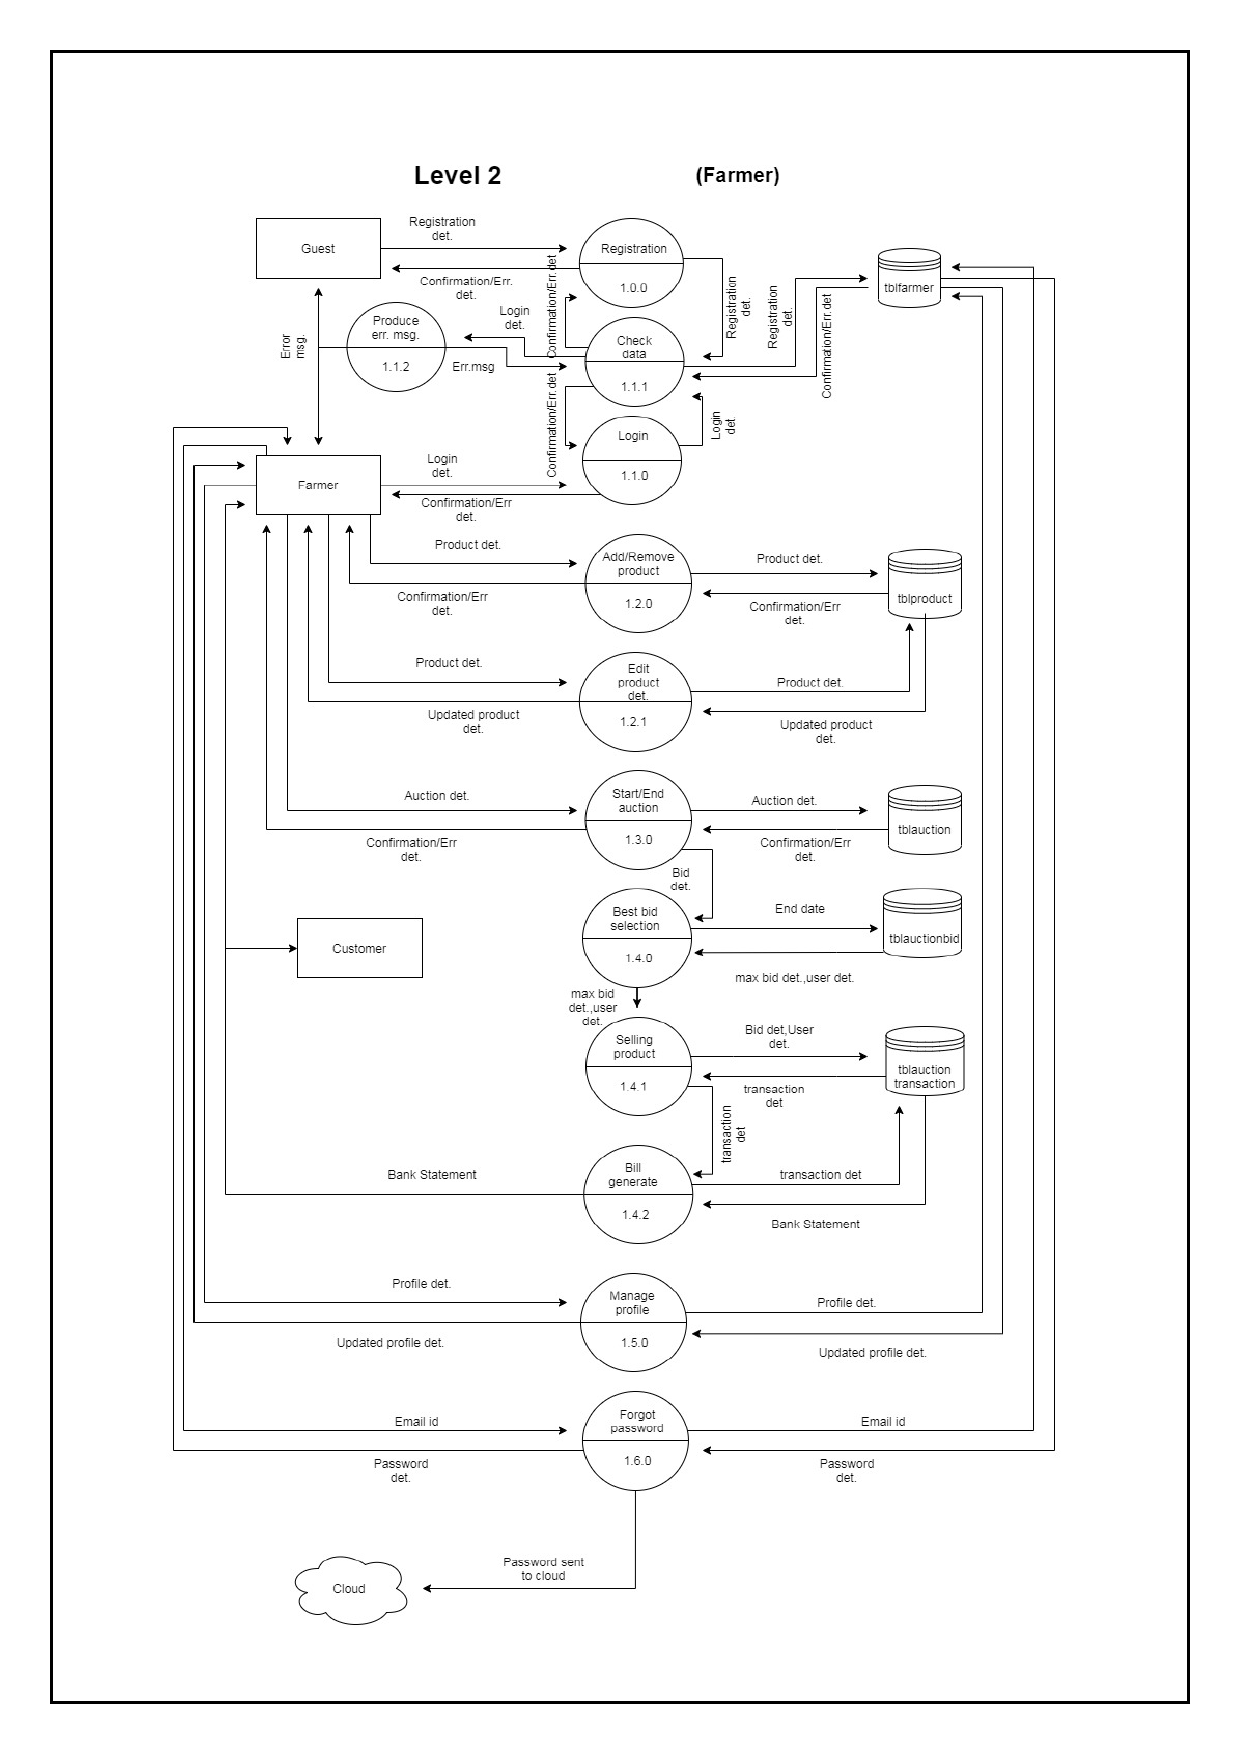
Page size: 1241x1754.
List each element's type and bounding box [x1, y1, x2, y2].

picture [166, 149, 1064, 1628]
